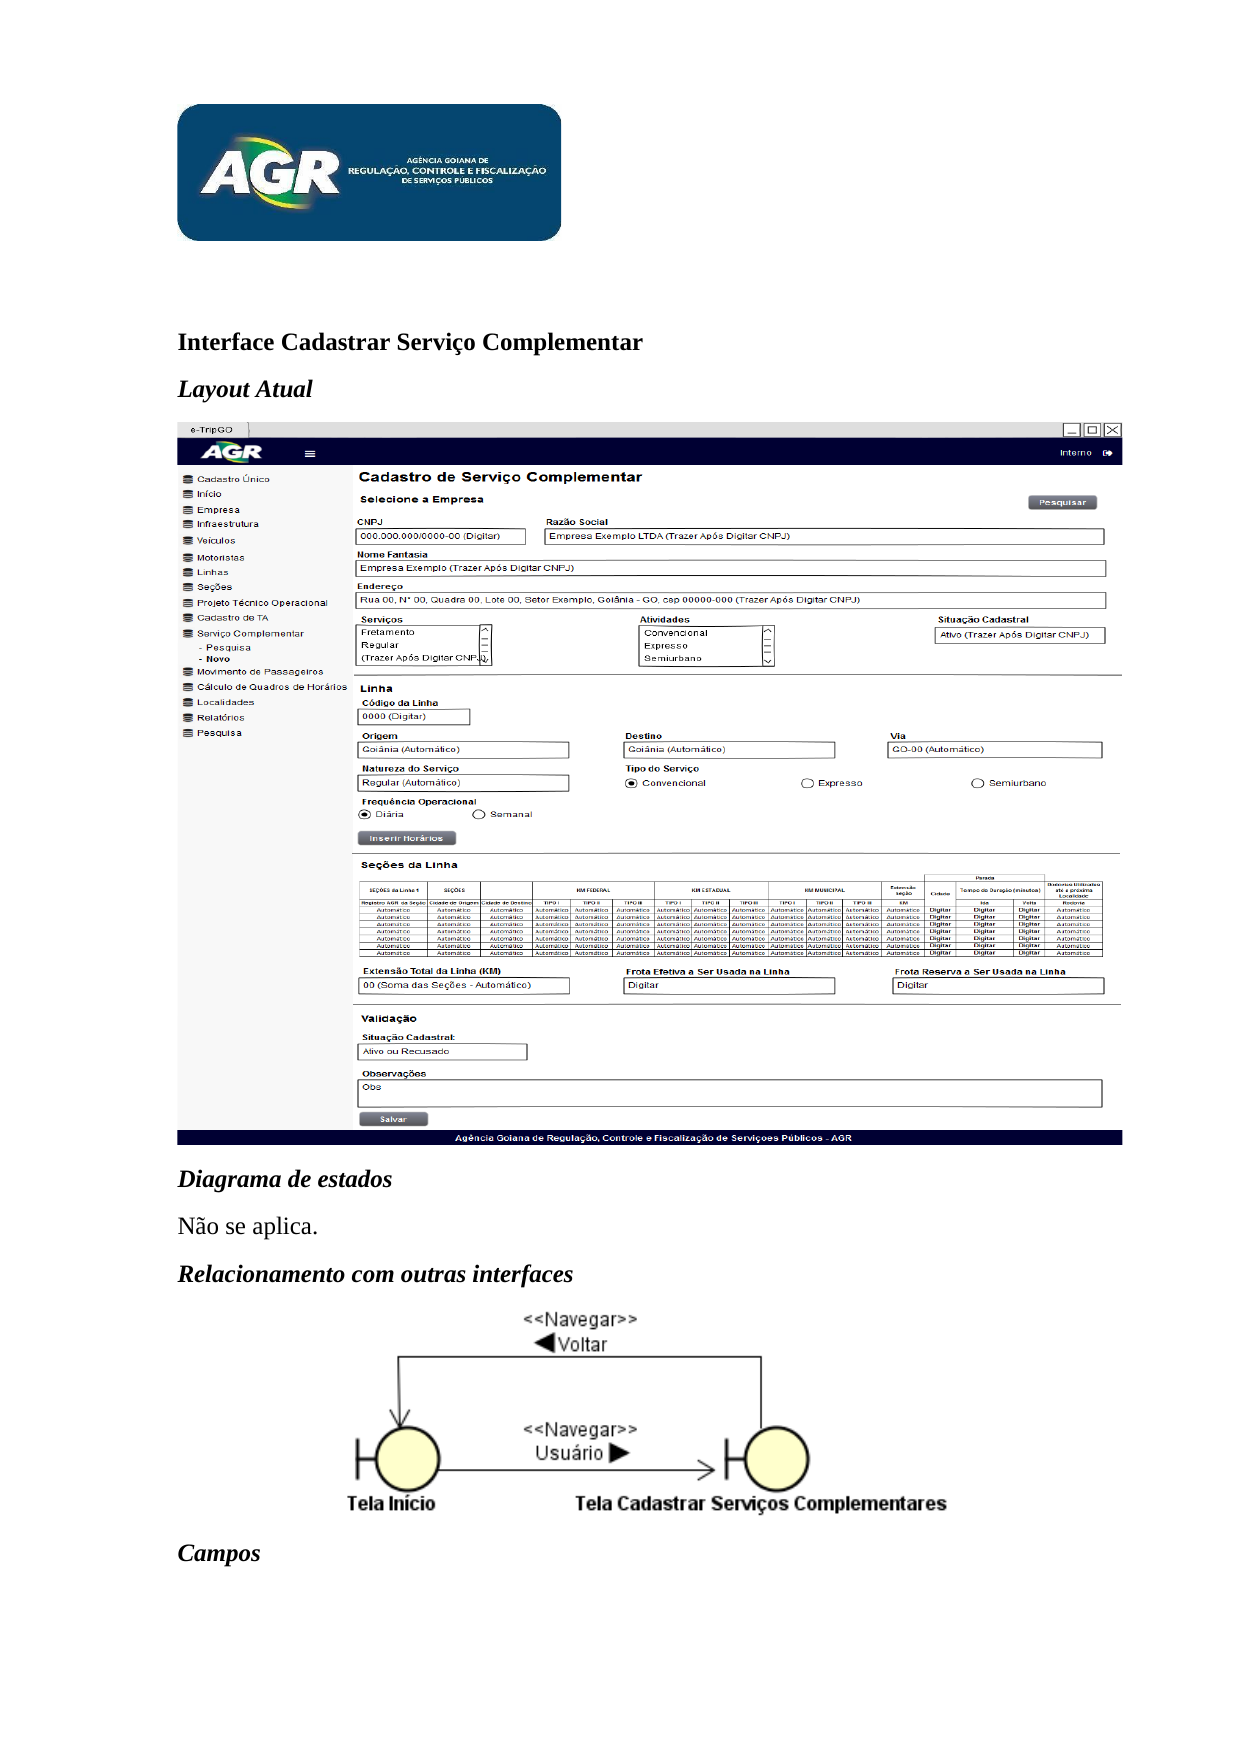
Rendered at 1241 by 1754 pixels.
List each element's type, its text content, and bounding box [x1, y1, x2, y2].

text Não se aplica. [177, 1211, 1122, 1240]
picture [177, 422, 1123, 1145]
text Relacionamento com outras interfaces [177, 1259, 1122, 1288]
text Layout Atual [177, 374, 1122, 403]
text Interface Cadastrar Serviço Complementar [177, 327, 1122, 356]
text Diagrama de estados [177, 1164, 1122, 1192]
picture [343, 1306, 956, 1520]
text Campos [177, 1538, 1122, 1567]
picture [177, 104, 562, 241]
